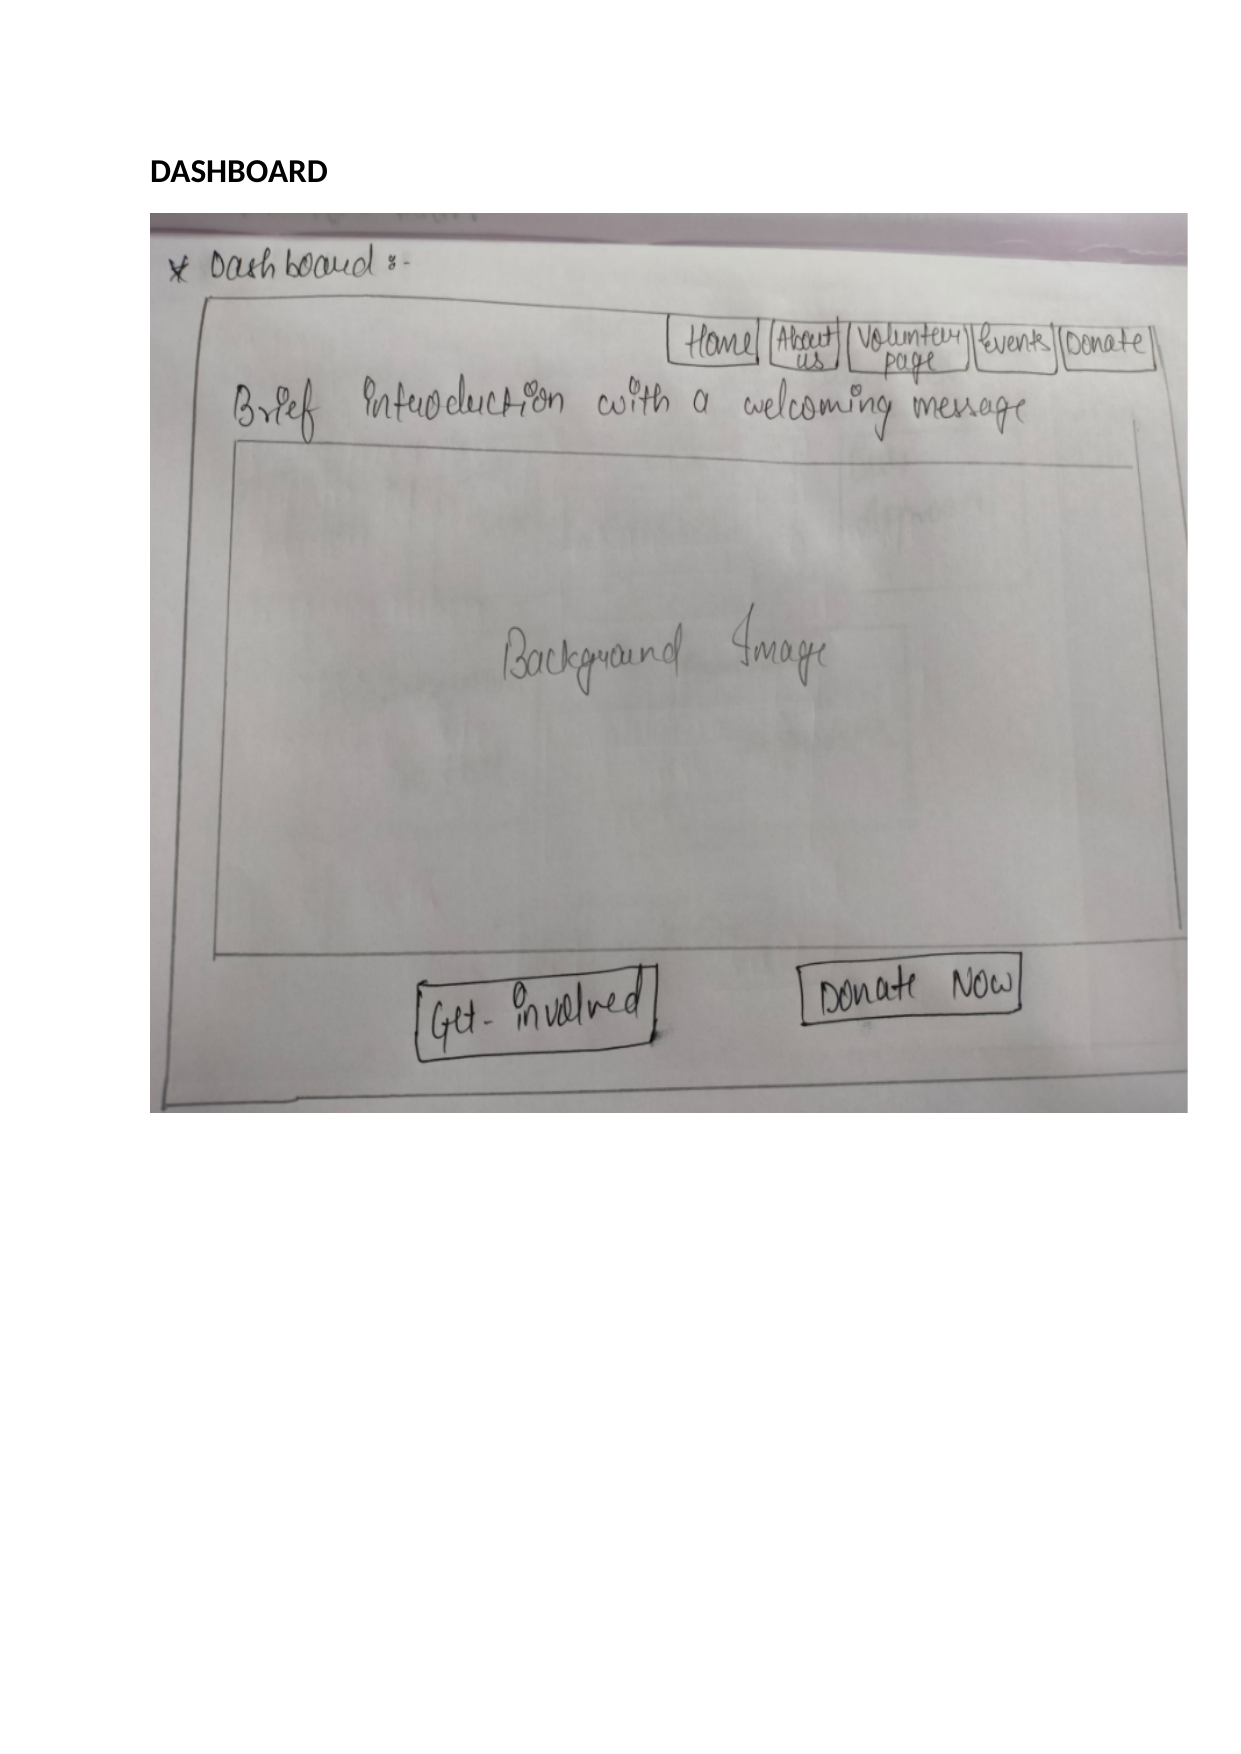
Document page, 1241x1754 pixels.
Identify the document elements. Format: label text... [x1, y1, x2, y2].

picture [150, 213, 1188, 1113]
text DASHBOARD [150, 150, 1090, 191]
